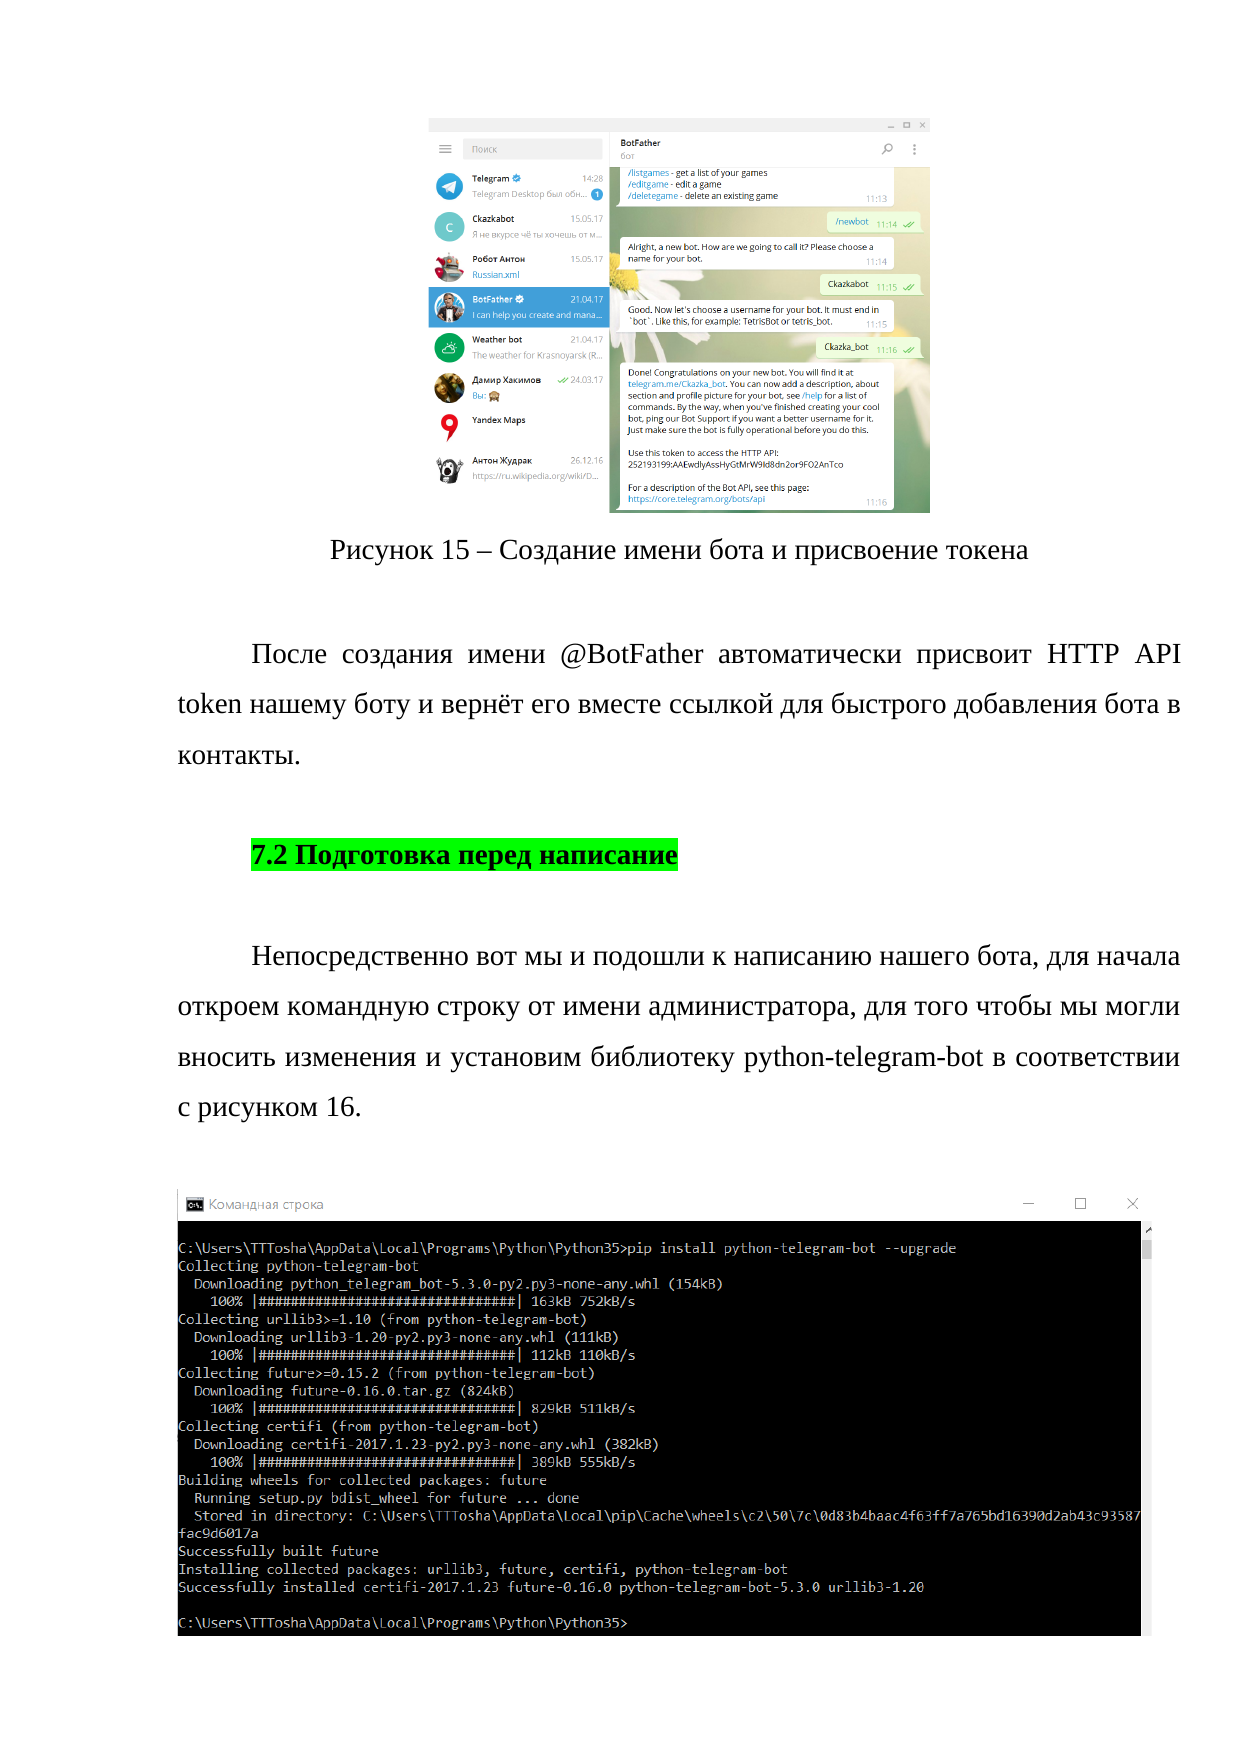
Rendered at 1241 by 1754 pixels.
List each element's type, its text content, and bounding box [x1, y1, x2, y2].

text После создания имени @BotFather автоматически присвоит HTTP API token нашему боту и вернёт его вместе ссылкой для быстрого добавления бота в контакты. [177, 636, 1181, 770]
picture [428, 118, 930, 513]
text Непосредственно вот мы и подошли к написанию нашего бота, для начала откроем командную строку от имени администратора, для того чтобы мы могли вносить изменения и установим библиотеку python-telegram-bot в соответствии с рисунком 16. [177, 938, 1181, 1123]
text Рисунок 15 – Создание имени бота и присвоение токена [177, 532, 1181, 566]
picture [177, 1189, 1152, 1636]
text 7.2 Подготовка перед написание [177, 837, 1181, 871]
